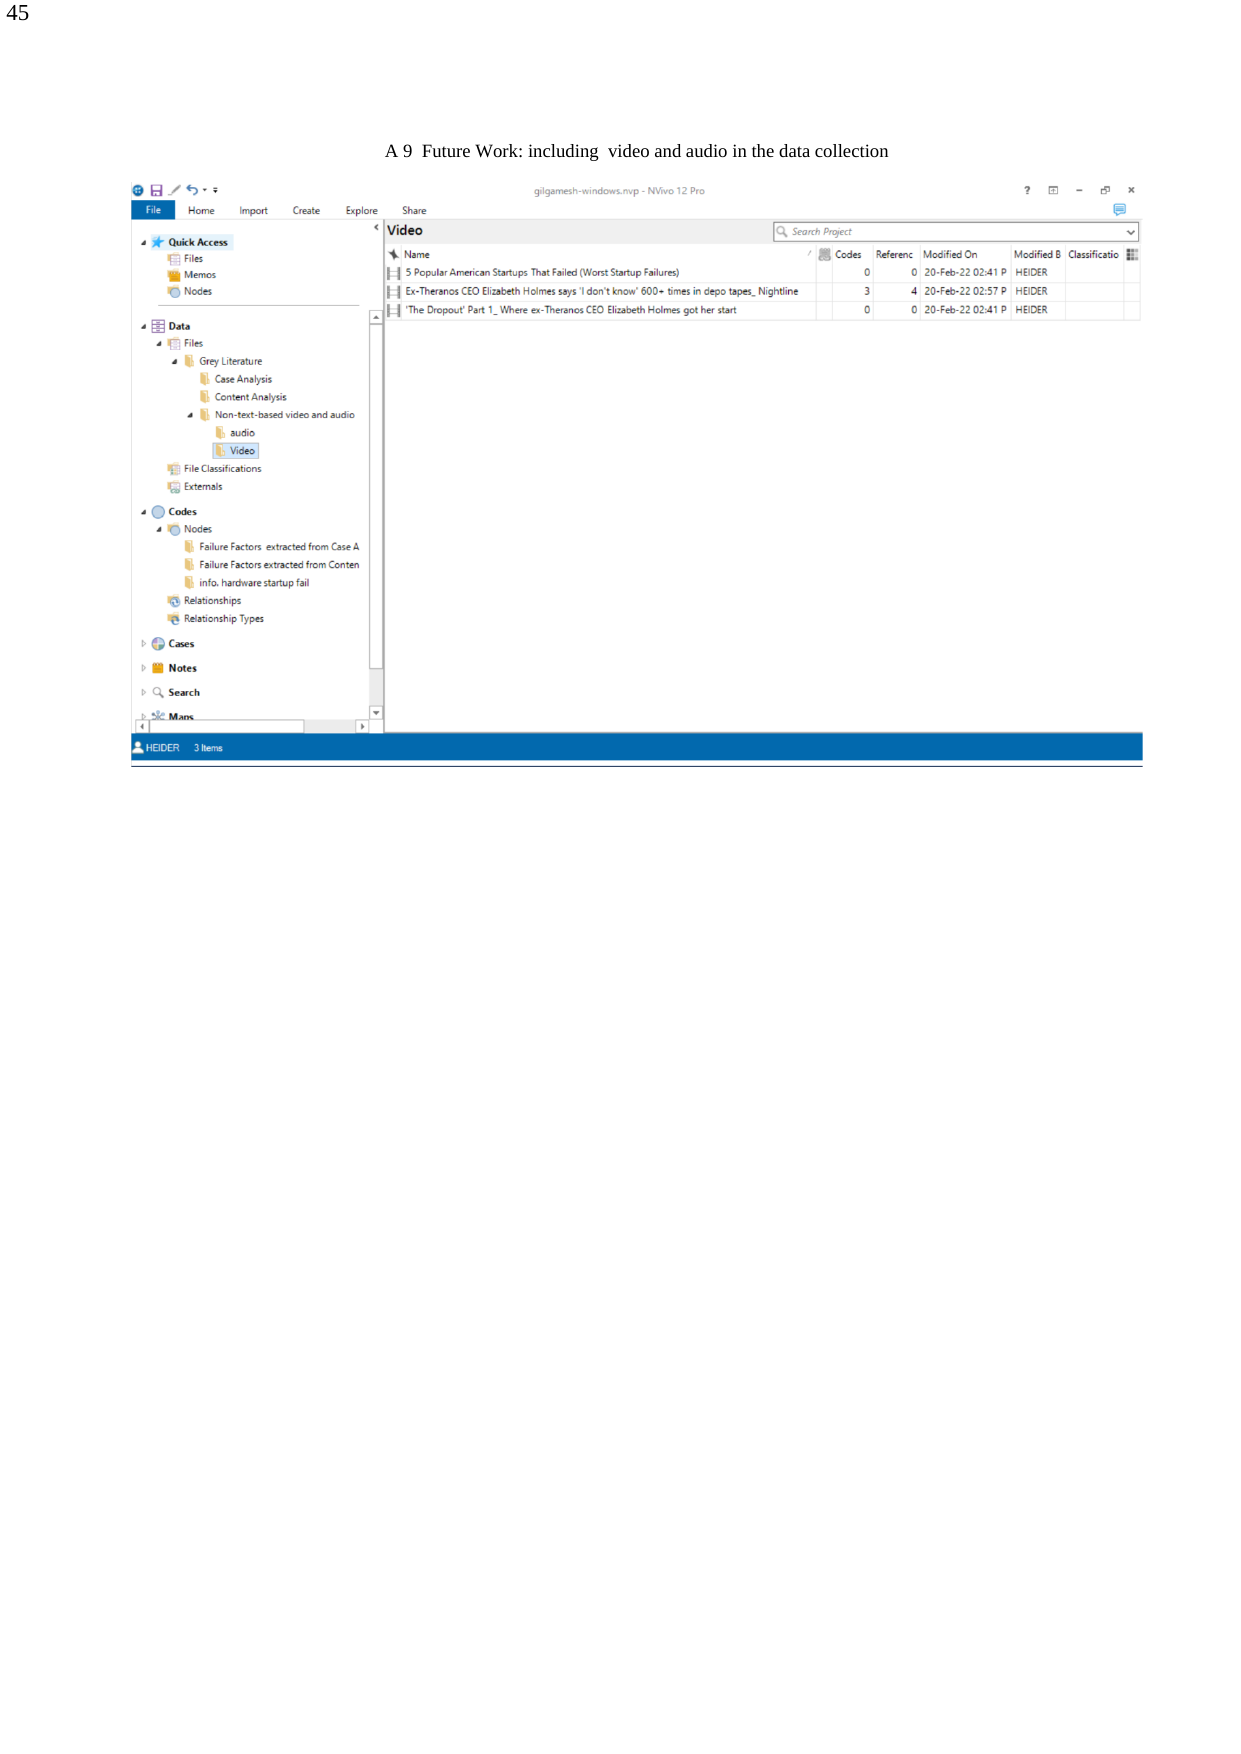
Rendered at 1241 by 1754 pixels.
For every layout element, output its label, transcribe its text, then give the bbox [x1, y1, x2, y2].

picture [131, 182, 1143, 767]
